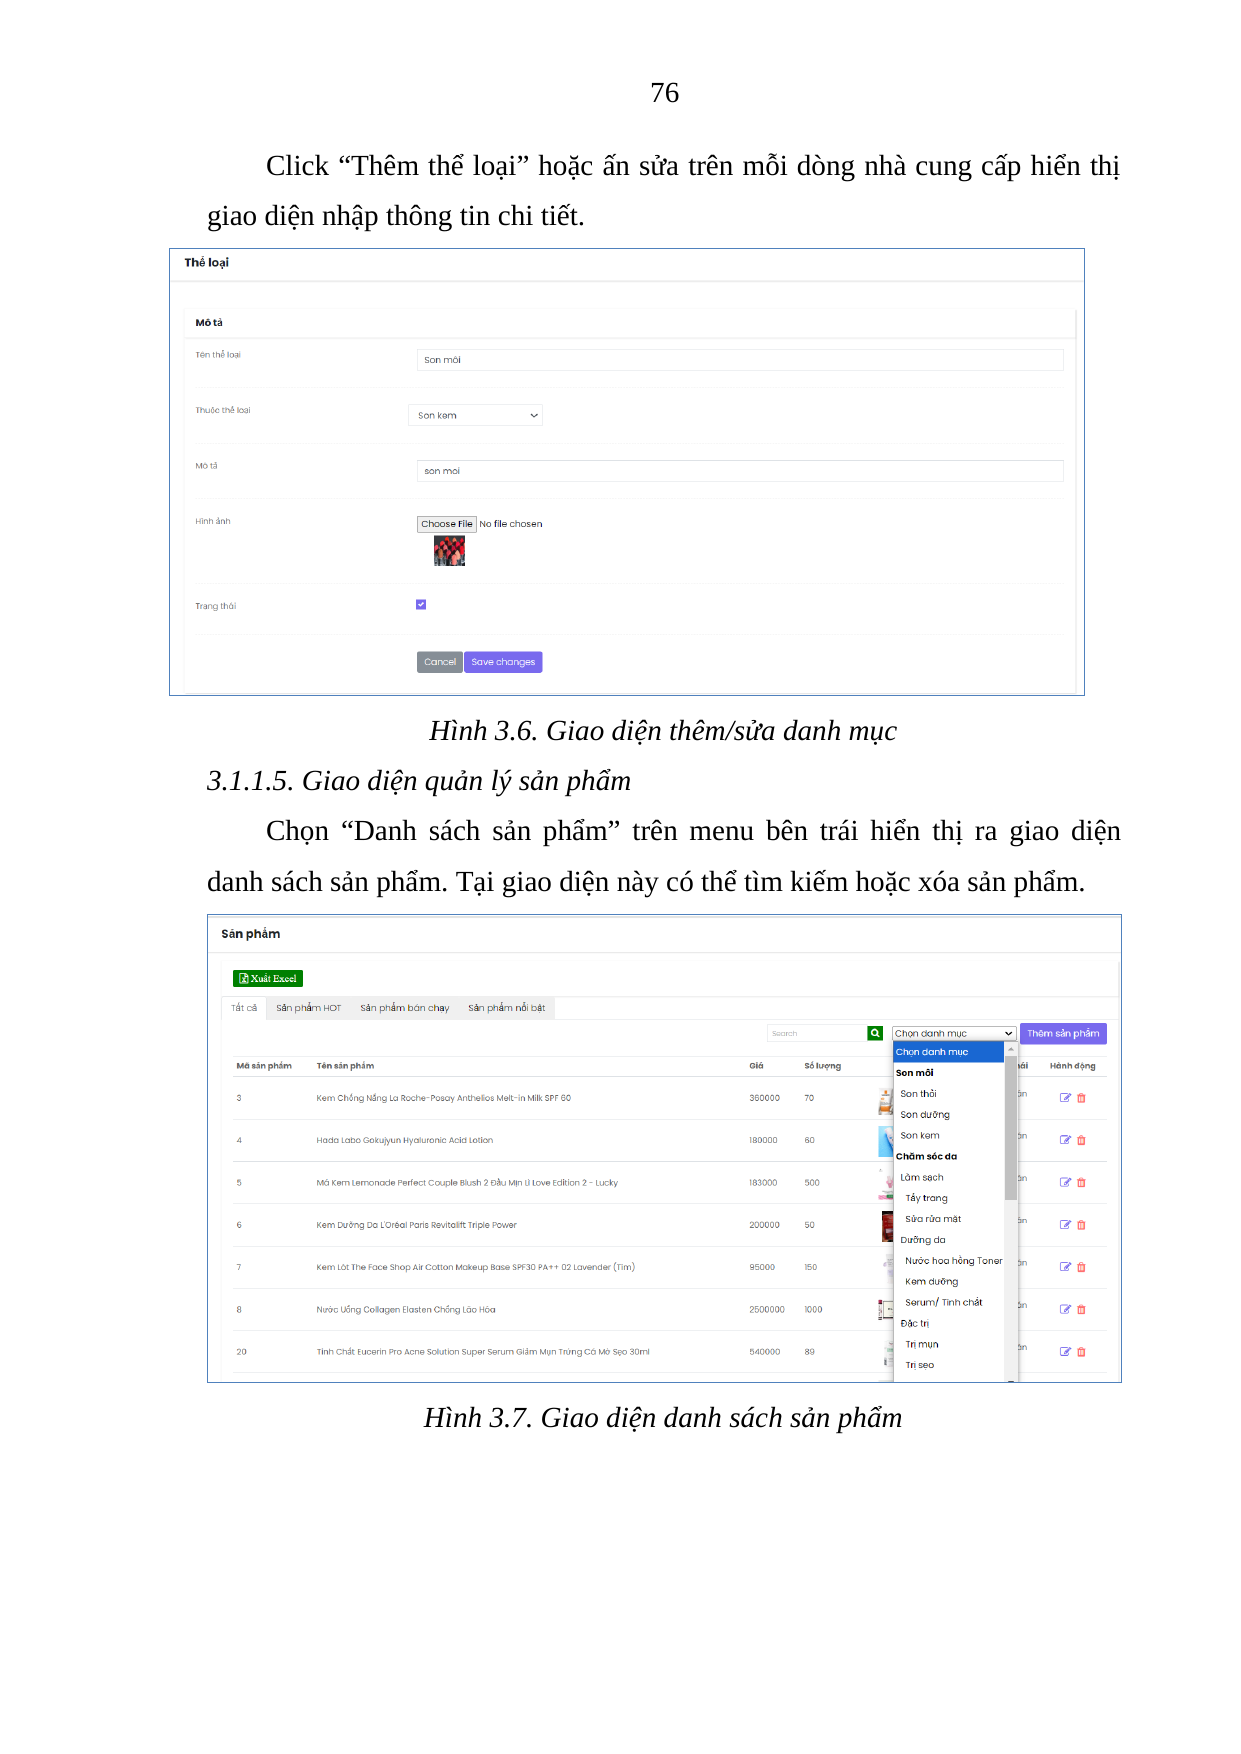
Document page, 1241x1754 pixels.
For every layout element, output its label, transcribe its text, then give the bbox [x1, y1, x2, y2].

text Click “Thêm thể loại” hoặc ấn sửa trên mỗi dòng nhà cung cấp hiển thị giao diện nhập thông tin chi tiết. [207, 148, 1122, 232]
picture [208, 915, 1121, 1382]
text 3.1.1.5. Giao diện quản lý sản phẩm [207, 763, 1122, 797]
picture [170, 249, 1084, 695]
text Chọn “Danh sách sản phẩm” trên menu bên trái hiển thị ra giao diện danh sách sản phẩm. Tại giao diện này có thể tìm kiếm hoặc xóa sản phẩm. [207, 813, 1122, 897]
text Hình 3.6. Giao diện thêm/sửa danh mục [207, 713, 1122, 746]
text Hình 3.7. Giao diện danh sách sản phẩm [207, 1400, 1122, 1433]
